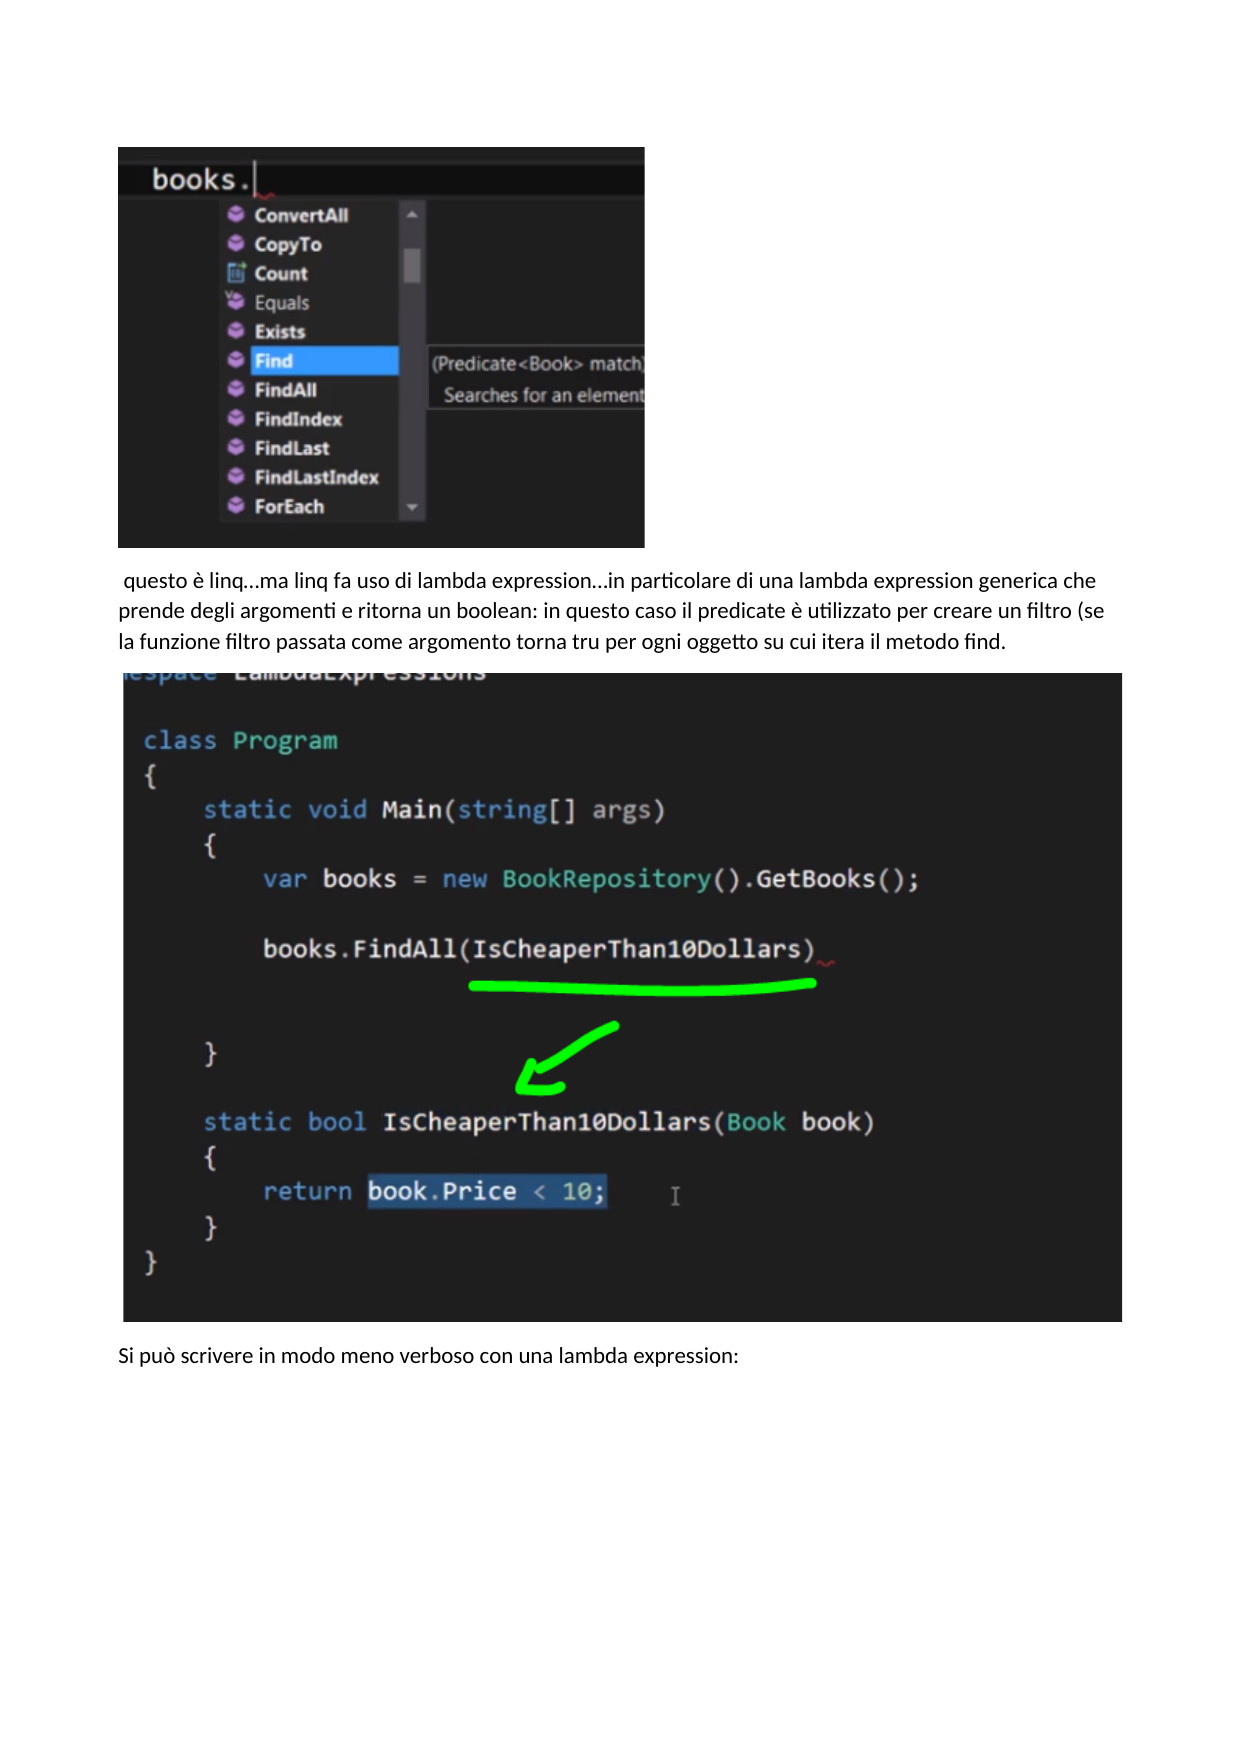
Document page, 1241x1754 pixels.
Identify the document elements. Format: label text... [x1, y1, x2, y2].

picture [118, 147, 645, 548]
text Si può scrivere in modo meno verboso con una lambda expression: [118, 1341, 1122, 1369]
text questo è linq…ma linq fa uso di lambda expression…in particolare di una lambda expression generica che prende degli argomenti e ritorna un boolean: in questo caso il predicate è utilizzato per creare un filtro (se la funzione filtro passata come argomento torna tru per ogni oggetto su cui itera il metodo find. [118, 566, 1122, 655]
picture [118, 673, 1123, 1322]
